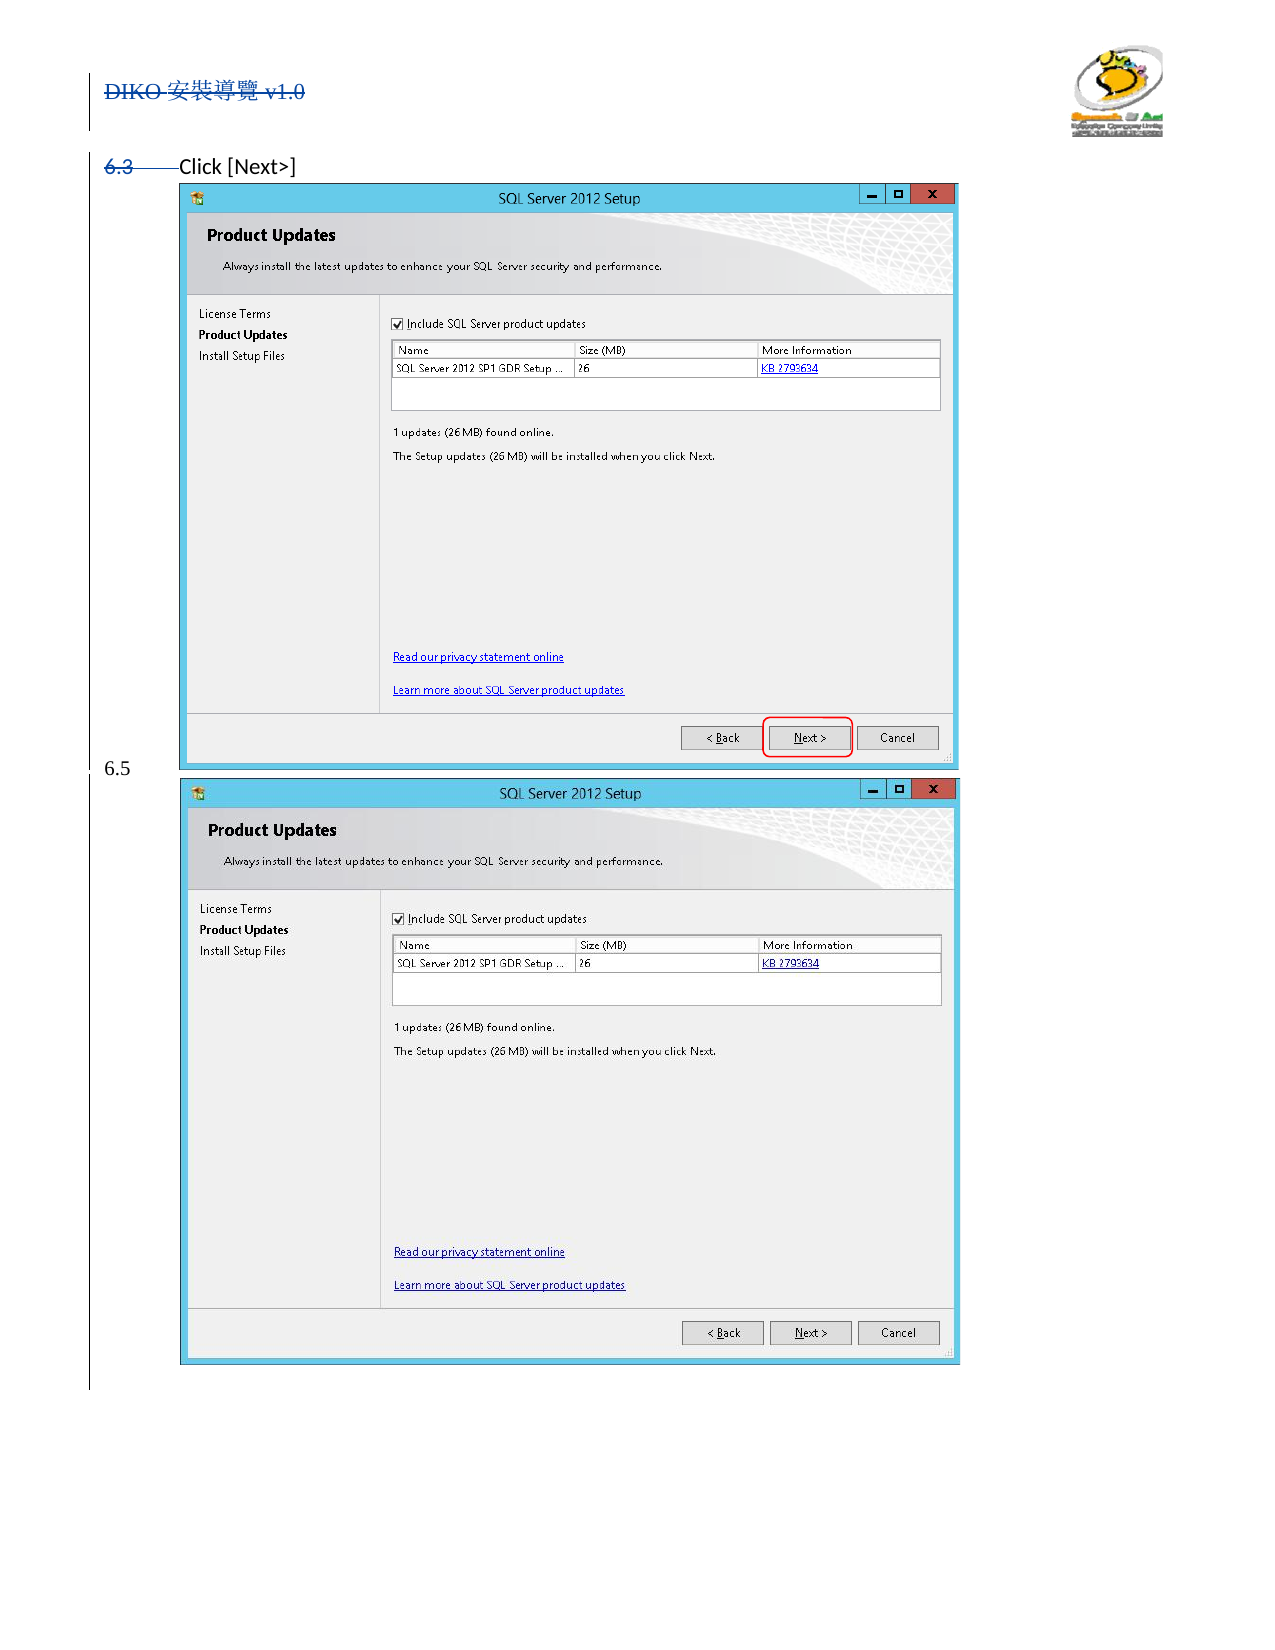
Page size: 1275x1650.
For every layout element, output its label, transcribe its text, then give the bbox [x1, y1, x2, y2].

picture [1068, 42, 1163, 137]
subtitle Click [Next>] [104, 152, 1125, 770]
picture [180, 778, 960, 1365]
